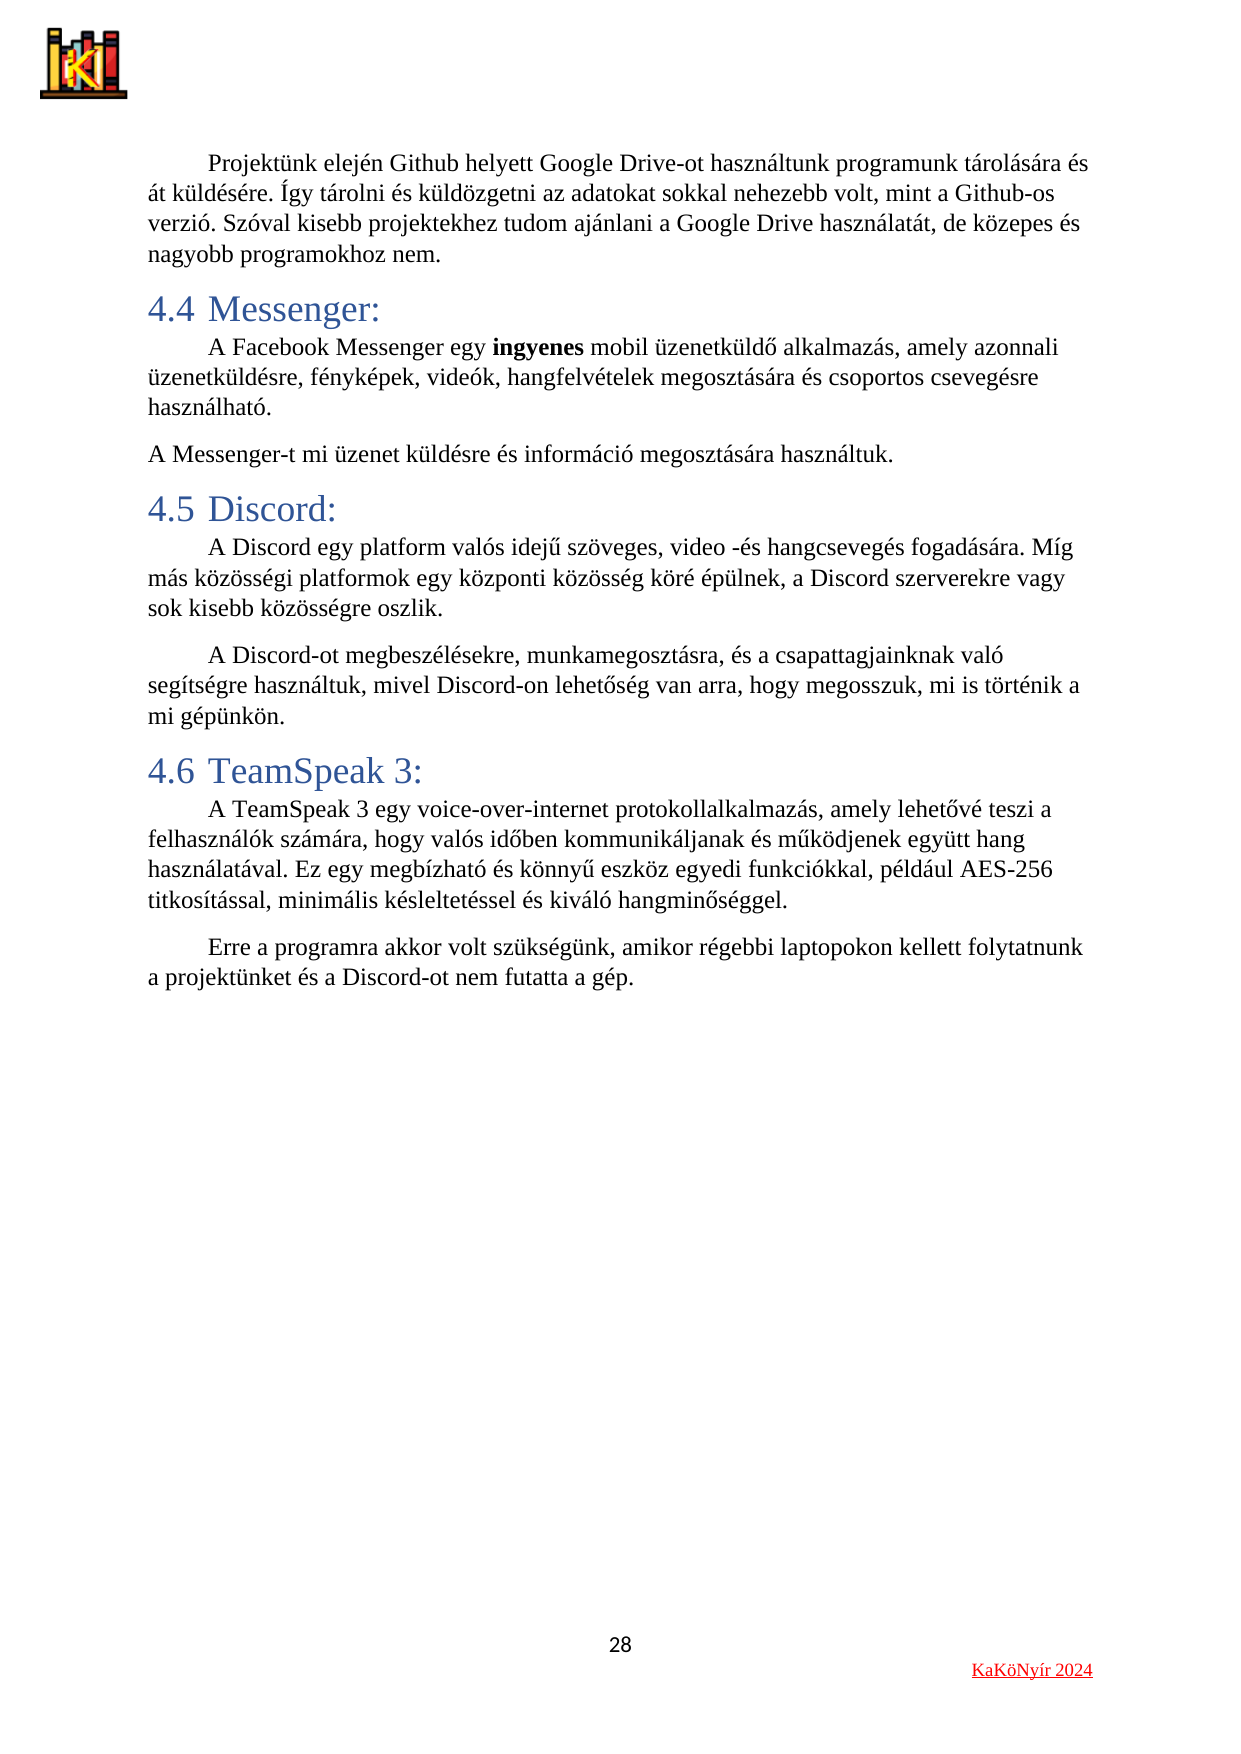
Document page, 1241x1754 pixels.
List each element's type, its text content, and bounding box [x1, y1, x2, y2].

text Projektünk elején Github helyett Google Drive-ot használtunk programunk tárolására és át küldésére. Így tárolni és küldözgetni az adatokat sokkal nehezebb volt, mint a Github-os verzió. Szóval kisebb projektekhez tudom ajánlani a Google Drive használatát, de közepes és nagyobb programokhoz nem. [148, 148, 1093, 268]
text A Facebook Messenger egy ingyenes mobil üzenetküldő alkalmazás, amely azonnali üzenetküldésre, fényképek, videók, hangfelvételek megosztására és csoportos csevegésre használható. [148, 332, 1093, 421]
text A Discord-ot megbeszélésekre, munkamegosztásra, és a csapattagjainknak való segítségre használtuk, mivel Discord-on lehetőség van arra, hogy megosszuk, mi is történik a mi gépünkön. [148, 640, 1093, 730]
subtitle Discord: [148, 487, 1093, 530]
picture [40, 20, 128, 108]
text A Discord egy platform valós idejű szöveges, video -és hangcsevegés fogadására. Míg más közösségi platformok egy központi közösség köré épülnek, a Discord szerverekre vagy sok kisebb közösségre oszlik. [148, 532, 1093, 622]
text A Messenger-t mi üzenet küldésre és információ megosztására használtuk. [148, 439, 1093, 468]
text A TeamSpeak 3 egy voice-over-internet protokollalkalmazás, amely lehetővé teszi a felhasználók számára, hogy valós időben kommunikáljanak és működjenek együtt hang használatával. Ez egy megbízható és könnyű eszköz egyedi funkciókkal, például AES-256 titkosítással, minimális késleltetéssel és kiváló hangminőséggel. [148, 794, 1093, 914]
subtitle Messenger: [148, 286, 1093, 329]
subtitle TeamSpeak 3: [148, 748, 1093, 791]
text Erre a programra akkor volt szükségünk, amikor régebbi laptopokon kellett folytatnunk a projektünket és a Discord-ot nem futatta a gép. [148, 932, 1093, 991]
